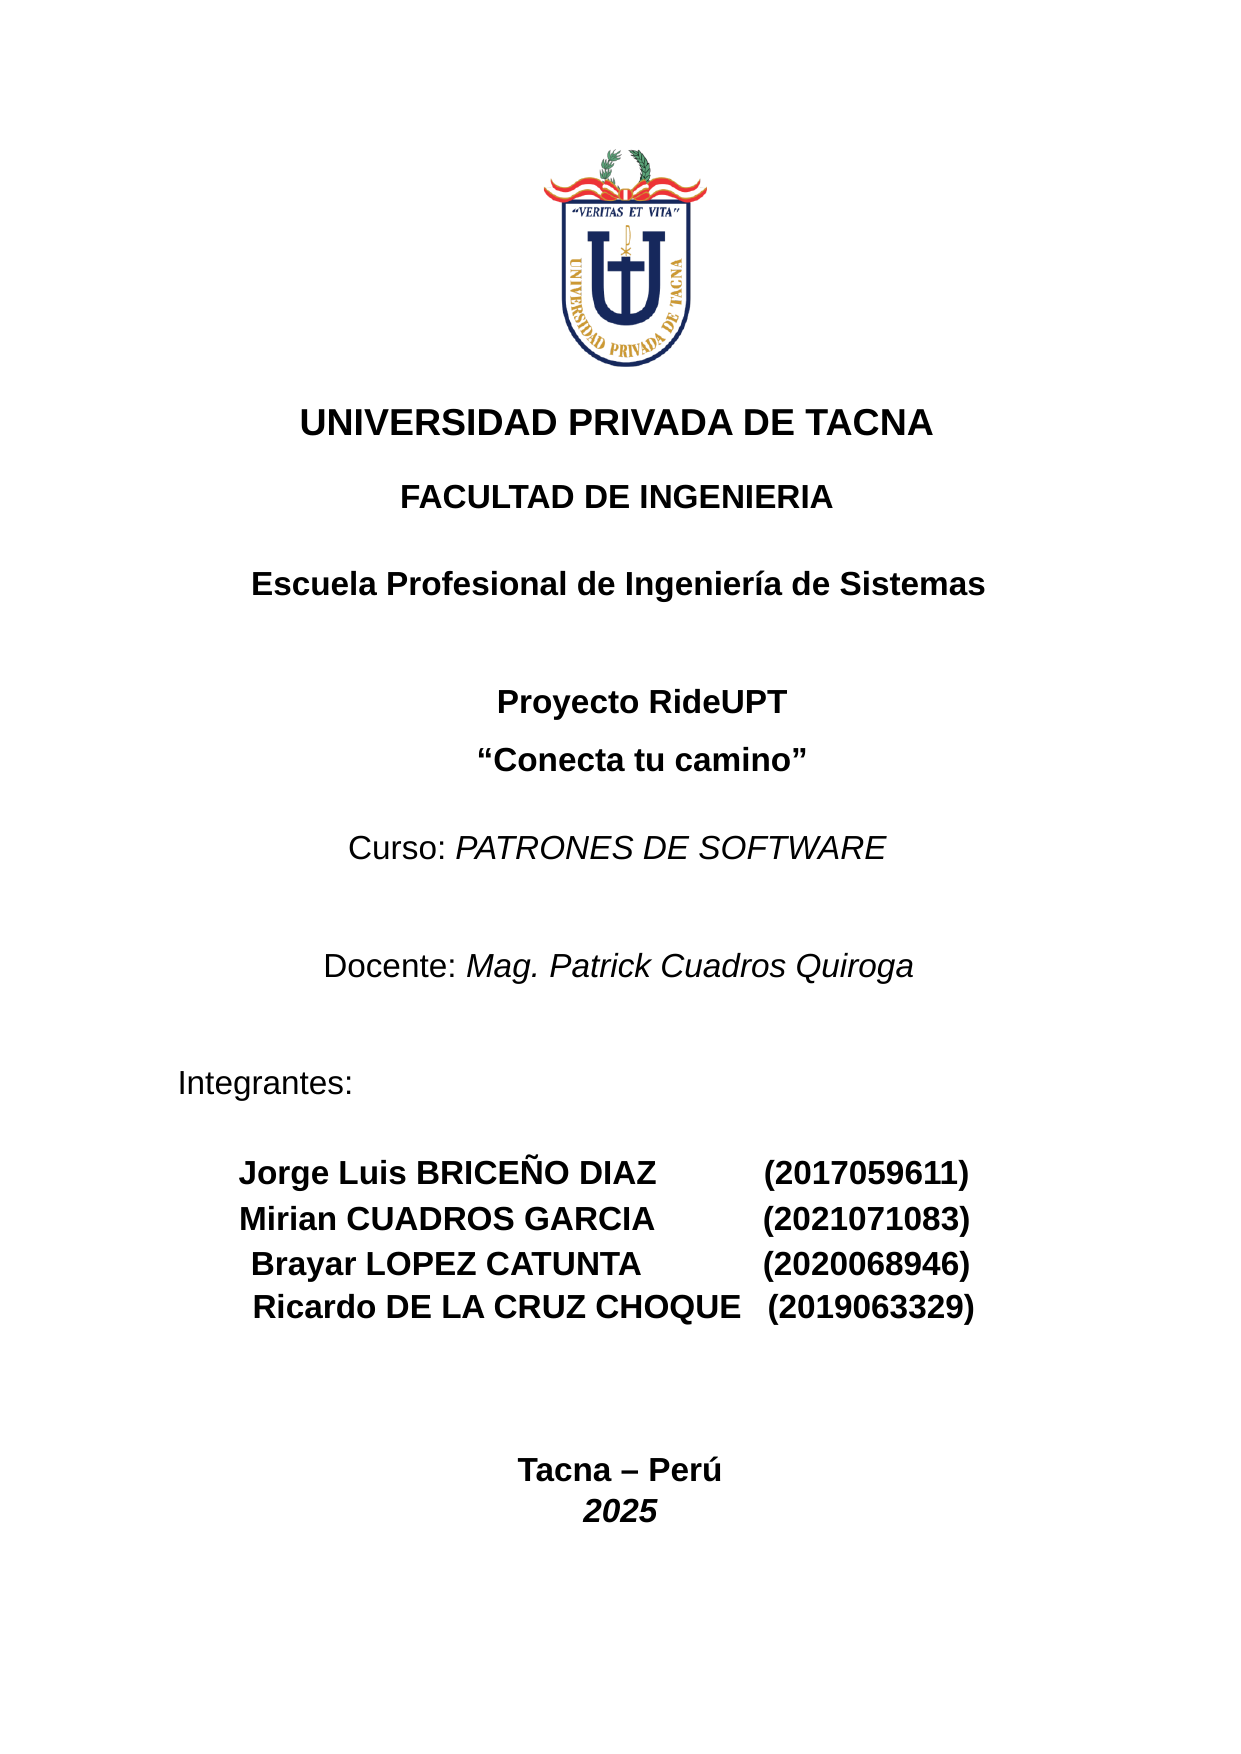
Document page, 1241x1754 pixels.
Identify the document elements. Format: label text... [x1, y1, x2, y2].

text Mirian CUADROS GARCIA (2021071083) [177, 1199, 1107, 1237]
text “Conecta tu camino” [177, 740, 1107, 778]
text FACULTAD DE INGENIERIA [400, 477, 1107, 516]
text Tacna – Perú [177, 1450, 1063, 1488]
text 2025 [177, 1491, 1063, 1530]
text Brayar LOPEZ CATUNTA (2020068946) [177, 1244, 1107, 1283]
text Proyecto RideUPT [177, 682, 1107, 720]
text Escuela Profesional de Ingeniería de Sistemas [251, 564, 1107, 603]
text Ricardo DE LA CRUZ CHOQUE (2019063329) [252, 1287, 1107, 1325]
text Jorge Luis BRICEÑO DIAZ (2017059611) [177, 1153, 1107, 1192]
text Curso: PATRONES DE SOFTWARE [348, 828, 1107, 867]
text Integrantes: [177, 1063, 1107, 1102]
picture [543, 147, 707, 367]
text Docente: Mag. Patrick Cuadros Quiroga [323, 946, 1107, 984]
text UNIVERSIDAD PRIVADA DE TACNA [299, 401, 1107, 444]
